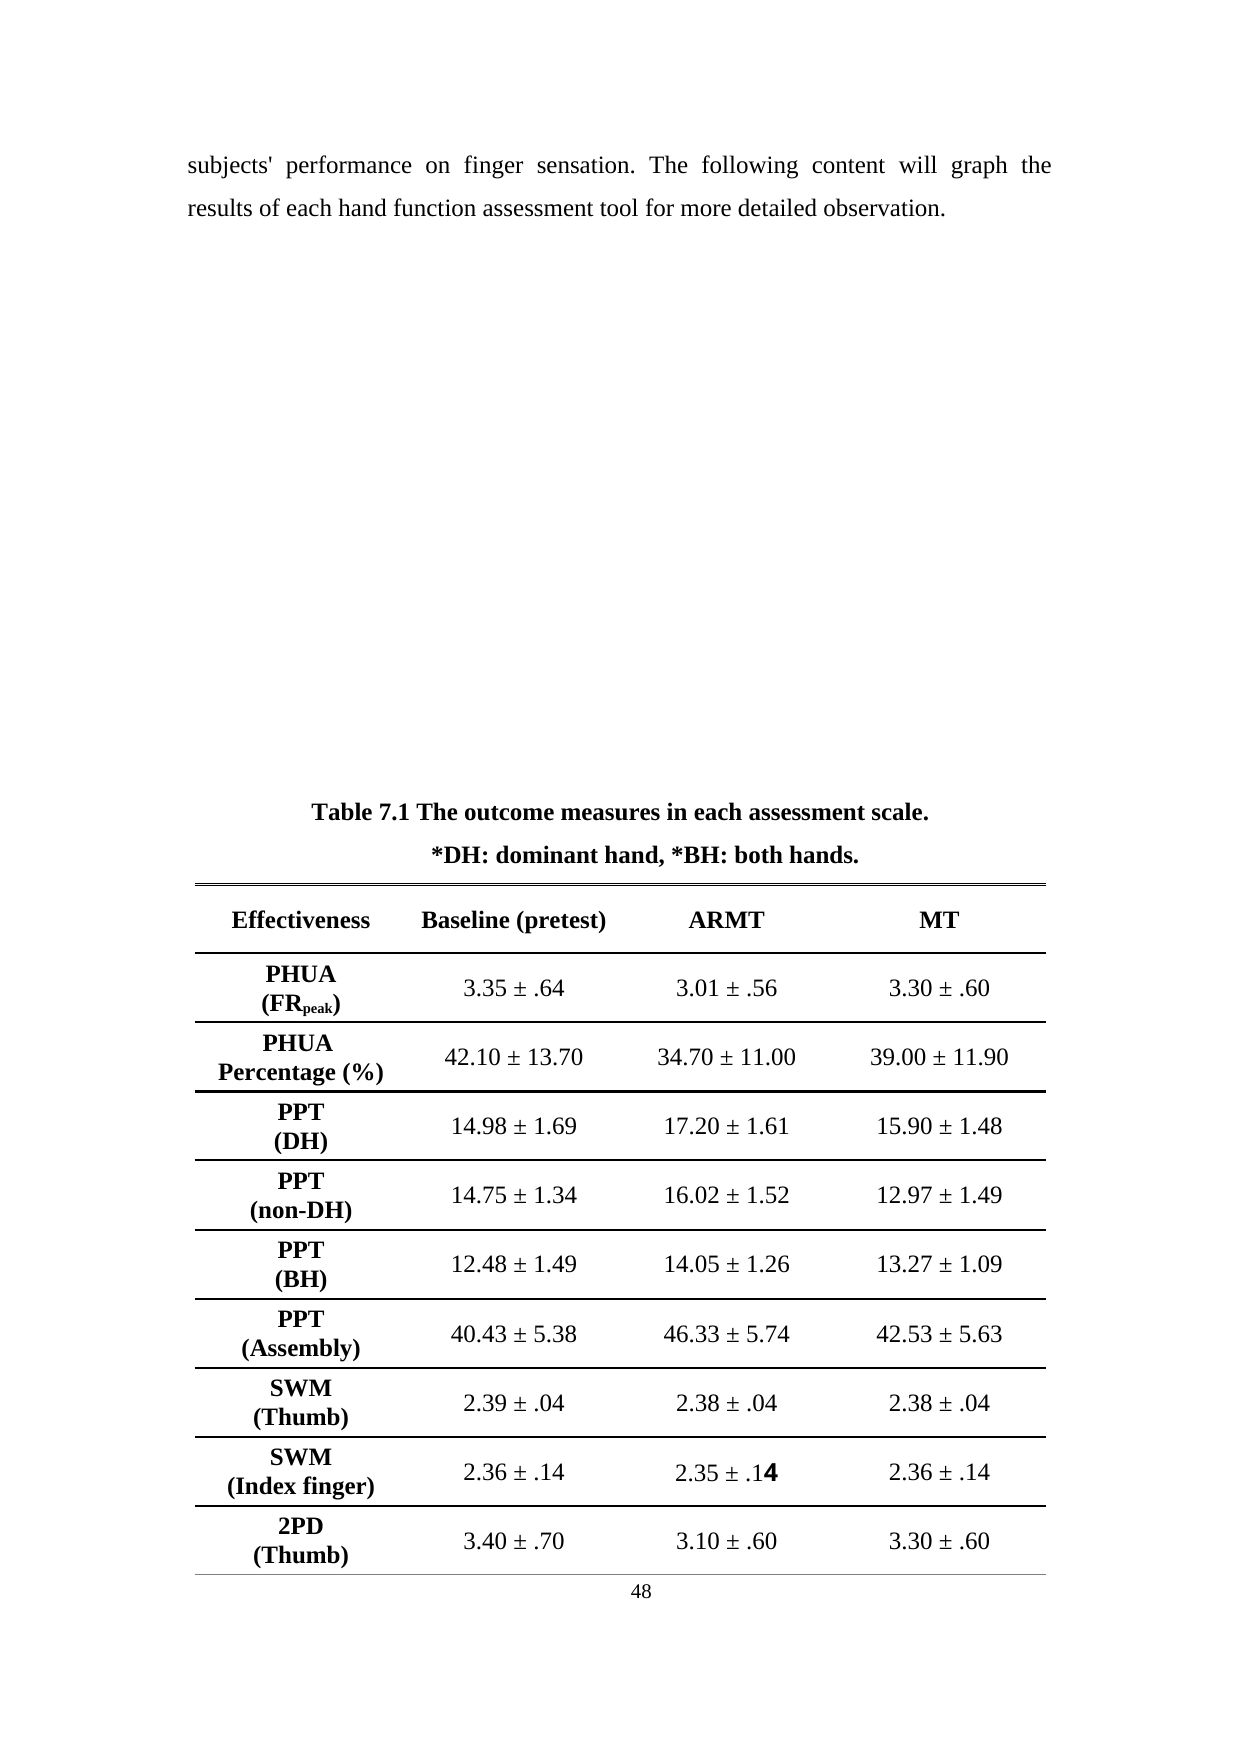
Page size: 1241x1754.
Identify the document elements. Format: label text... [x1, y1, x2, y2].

table_cell 2.35 ± .14 [620, 1438, 833, 1505]
text Table 7.1 The outcome measures in each assessment scale. [187, 797, 1053, 826]
table_cell 3.40 ± .70 [407, 1507, 620, 1574]
table_header Effectiveness [195, 886, 407, 952]
table_cell 40.43 ± 5.38 [407, 1300, 620, 1367]
table_cell 3.01 ± .56 [620, 954, 833, 1021]
table_header Baseline (pretest) [407, 886, 620, 952]
table_header ARMT [620, 886, 833, 952]
table_cell 2.39 ± .04 [407, 1369, 620, 1436]
table_cell 42.53 ± 5.63 [833, 1300, 1046, 1367]
table_cell 13.27 ± 1.09 [833, 1231, 1046, 1297]
table_cell 17.20 ± 1.61 [620, 1093, 833, 1159]
table_cell 16.02 ± 1.52 [620, 1161, 833, 1228]
table_cell 3.30 ± .60 [833, 1507, 1046, 1574]
table_cell 3.35 ± .64 [407, 954, 620, 1021]
table_cell 14.75 ± 1.34 [407, 1161, 620, 1228]
table_cell 2.36 ± .14 [407, 1438, 620, 1505]
table_cell 14.98 ± 1.69 [407, 1093, 620, 1159]
table_cell 3.30 ± .60 [833, 954, 1046, 1021]
table_cell 34.70 ± 11.00 [620, 1023, 833, 1090]
table_cell PHUA (FRpeak) [195, 954, 407, 1021]
table_cell 42.10 ± 13.70 [407, 1023, 620, 1090]
table_cell 14.05 ± 1.26 [620, 1231, 833, 1297]
table_cell 3.10 ± .60 [620, 1507, 833, 1574]
table_cell SWM (Index finger) [195, 1438, 407, 1505]
table_cell 2.38 ± .04 [620, 1369, 833, 1436]
table_cell SWM (Thumb) [195, 1369, 407, 1436]
table_cell PPT (DH) [195, 1093, 407, 1159]
table_cell 15.90 ± 1.48 [833, 1093, 1046, 1159]
table_cell 39.00 ± 11.90 [833, 1023, 1046, 1090]
table_cell 2.36 ± .14 [833, 1438, 1046, 1505]
table_cell 2.38 ± .04 [833, 1369, 1046, 1436]
table_cell 12.48 ± 1.49 [407, 1231, 620, 1297]
table_cell 12.97 ± 1.49 [833, 1161, 1046, 1228]
table_cell 46.33 ± 5.74 [620, 1300, 833, 1367]
table_cell PPT (non-DH) [195, 1161, 407, 1228]
text *DH: dominant hand, *BH: both hands. [187, 840, 1053, 869]
table_header MT [833, 886, 1046, 952]
table_cell PHUA Percentage (%) [195, 1023, 407, 1090]
table_cell PPT (BH) [195, 1231, 407, 1297]
table_cell 2PD (Thumb) [195, 1507, 407, 1574]
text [187, 150, 1053, 222]
table_cell PPT (Assembly) [195, 1300, 407, 1367]
